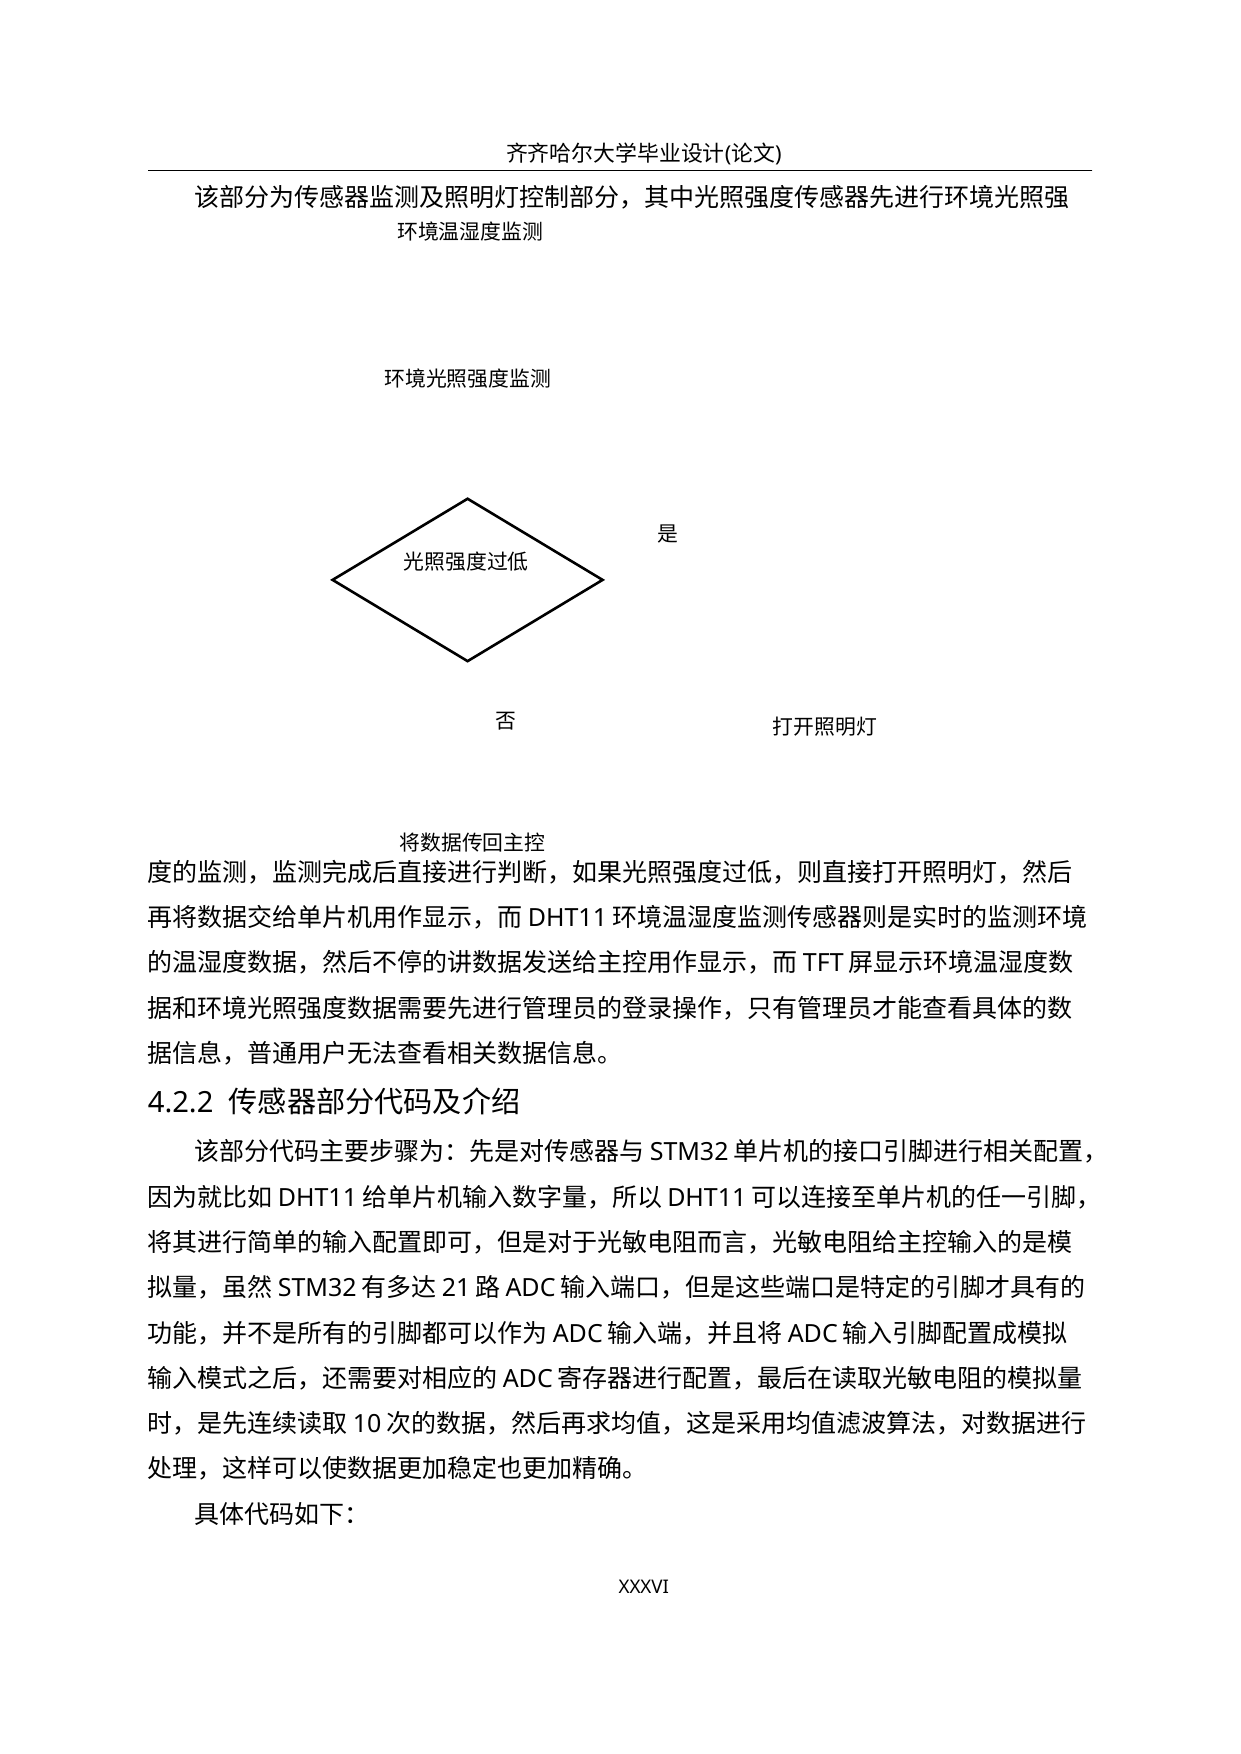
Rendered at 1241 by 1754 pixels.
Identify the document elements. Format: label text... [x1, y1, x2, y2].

subtitle 4.2.2 传感器部分代码及介绍 [148, 1079, 1067, 1121]
text 具体代码如下： [148, 1494, 1092, 1531]
text 该部分为传感器监测及照明灯控制部分，其中光照强度传感器先进行环境光照强度的监测，监测完成后直接进行判断，如果光照强度过低，则直接打开照明灯，然后再将数据交给单片机用作显示，而DHT11环境温湿度监测传感器则是实时的监测环境的温湿度数据，然后不停的讲数据发送给主控用作显示，而TFT屏显示环境温湿度数据和环境光照强度数据需要先进行管理员的登录操作，只有管理员才能查看具体的数据信息，普通用户无法查看相关数据信息。 [148, 177, 1092, 1070]
text 该部分代码主要步骤为：先是对传感器与STM32单片机的接口引脚进行相关配置，因为就比如DHT11给单片机输入数字量，所以DHT11可以连接至单片机的任一引脚，将其进行简单的输入配置即可，但是对于光敏电阻而言，光敏电阻给主控输入的是模拟量，虽然STM32有多达21路ADC输入端口，但是这些端口是特定的引脚才具有的功能，并不是所有的引脚都可以作为ADC输入端，并且将ADC输入引脚配置成模拟输入模式之后，还需要对相应的ADC寄存器进行配置，最后在读取光敏电阻的模拟量时，是先连续读取10次的数据，然后再求均值，这是采用均值滤波算法，对数据进行处理，这样可以使数据更加稳定也更加精确。 [148, 1132, 1092, 1485]
